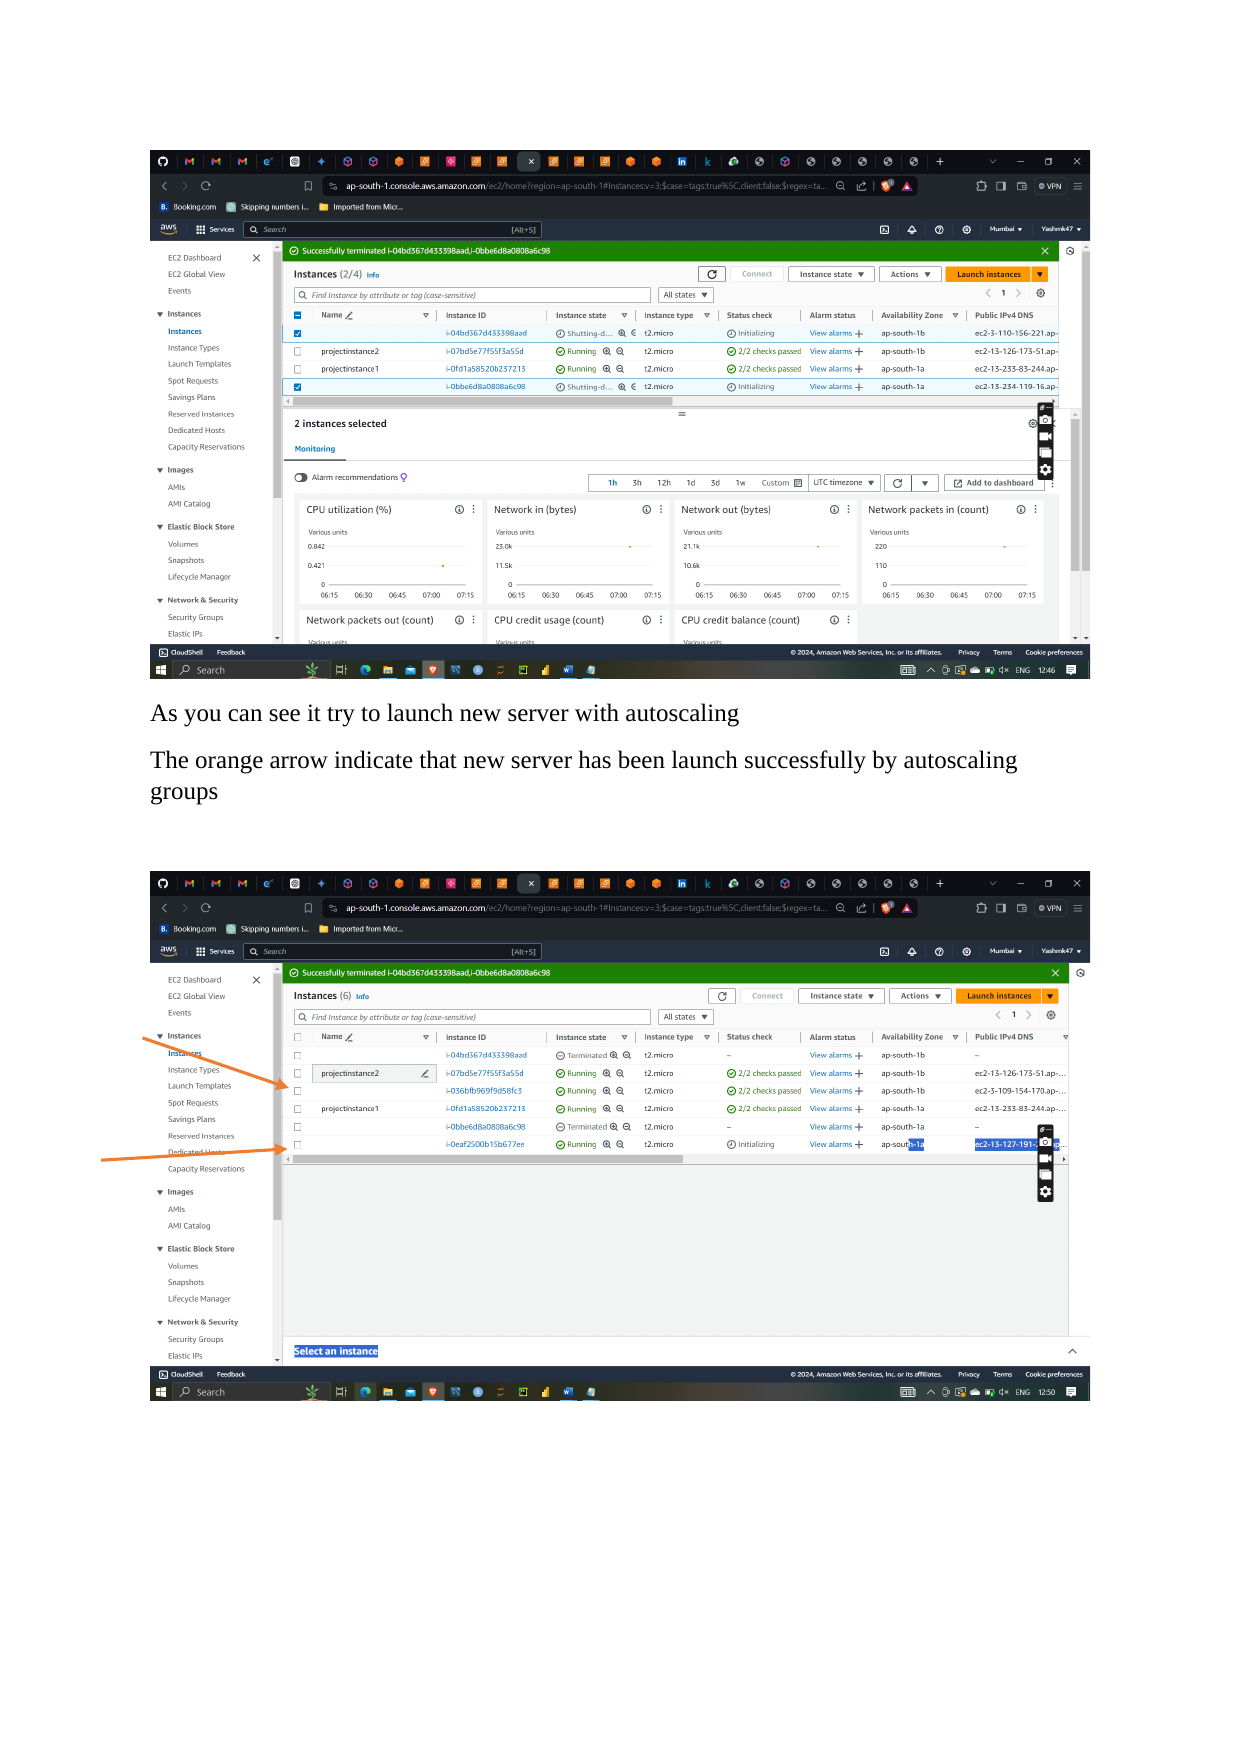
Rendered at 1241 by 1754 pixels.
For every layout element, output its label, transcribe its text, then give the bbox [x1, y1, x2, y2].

text The orange arrow indicate that new server has been launch successfully by autoscaling groups [150, 745, 1090, 805]
picture [150, 871, 1091, 1401]
text As you can see it try to launch new server with autoscaling [150, 698, 1090, 726]
picture [150, 150, 1091, 679]
